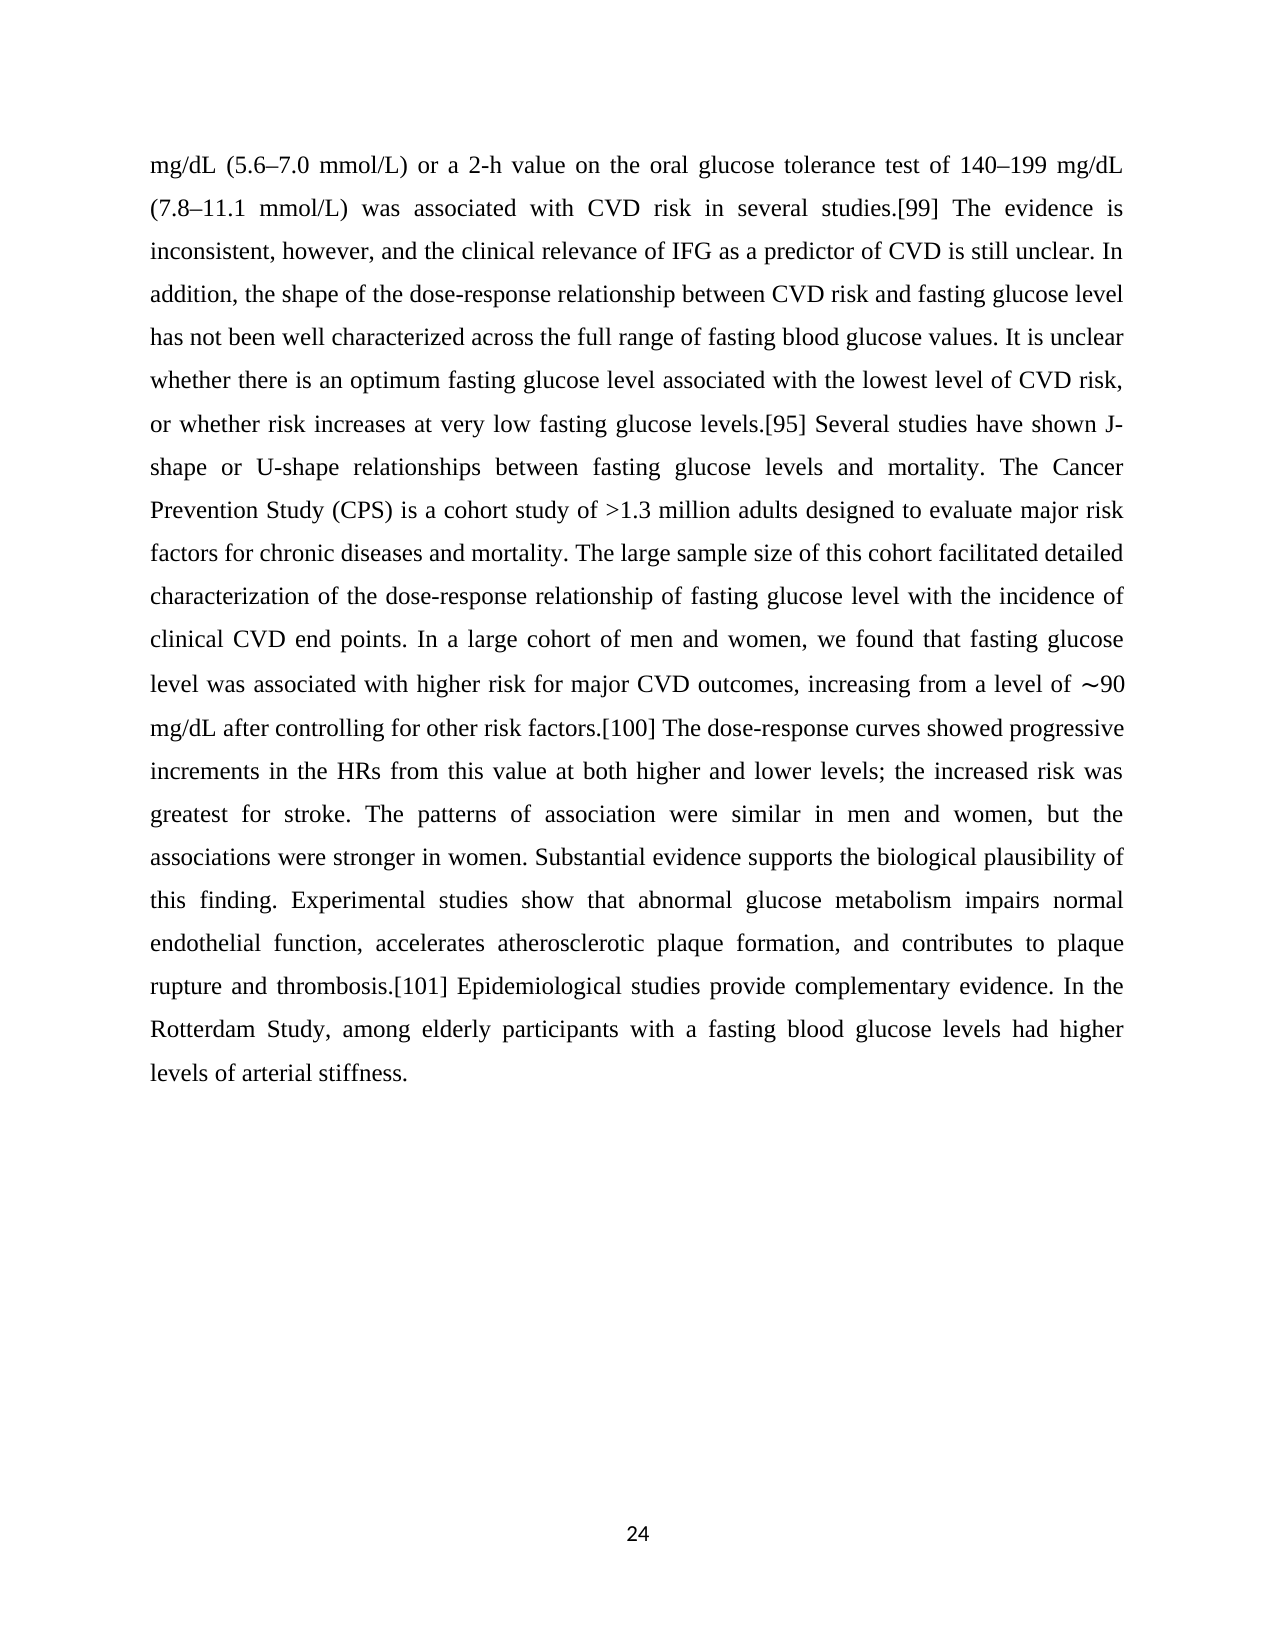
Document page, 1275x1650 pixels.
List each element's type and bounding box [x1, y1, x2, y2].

text [150, 150, 1125, 1086]
